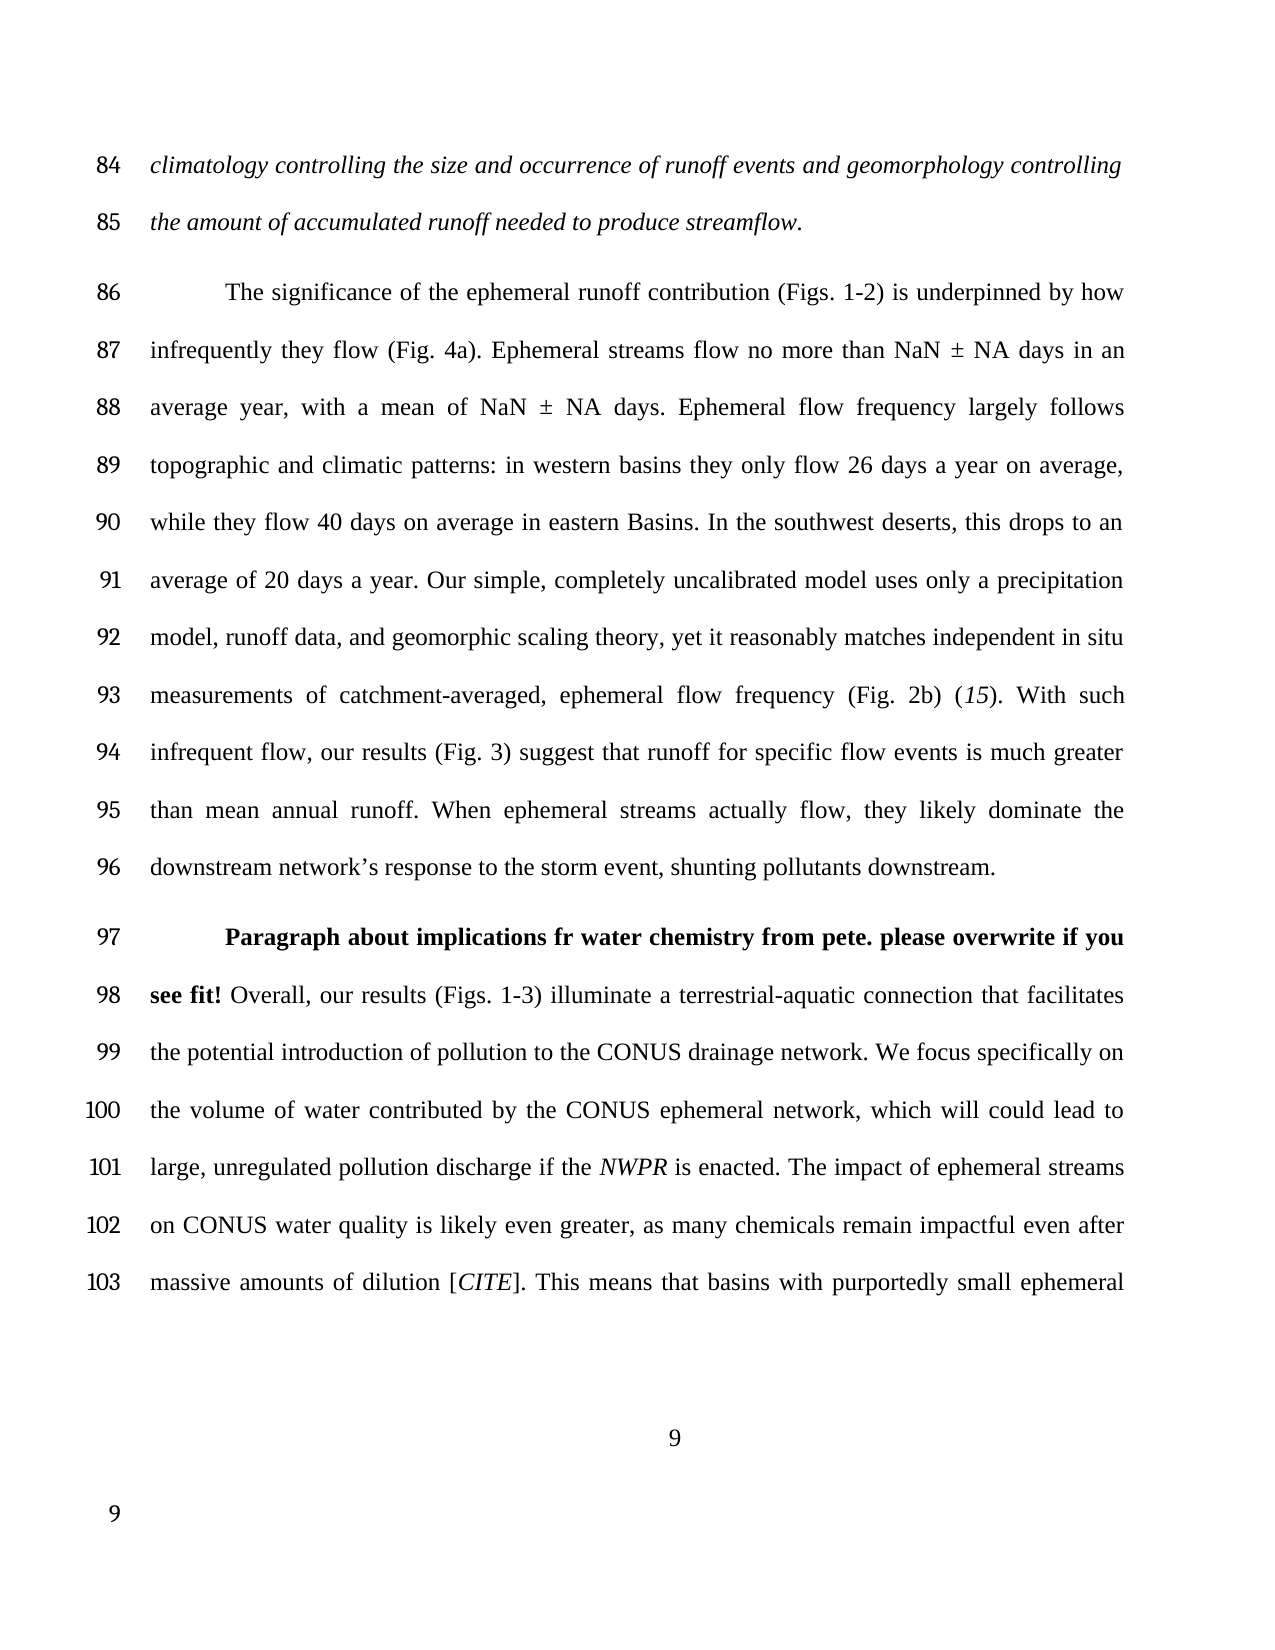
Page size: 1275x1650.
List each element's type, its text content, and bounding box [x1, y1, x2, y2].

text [150, 922, 1125, 1296]
text The significance of the ephemeral runoff contribution (Figs. 1-2) is underpinned by how infrequently they flow (Fig. 4a). Ephemeral streams flow no more than NaN NA days in an average year, with a mean of NaN NA days. Ephemeral flow frequency largely follows topographic and climatic patterns: in western basins they only flow 26 days a year on average, while they flow 40 days on average in eastern Basins. In the southwest deserts, this drops to an average of 20 days a year. Our simple, completely uncalibrated model uses only a precipitation model, runoff data, and geomorphic scaling theory, yet it reasonably matches independent in situ measurements of catchment-averaged, ephemeral flow frequency (Fig. 2b) (15). With such infrequent flow, our results (Fig. 3) suggest that runoff for specific flow events is much greater than mean annual runoff. When ephemeral streams actually flow, they likely dominate the downstream network’s response to the storm event, shunting pollutants downstream. [150, 277, 1125, 881]
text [150, 150, 1125, 236]
